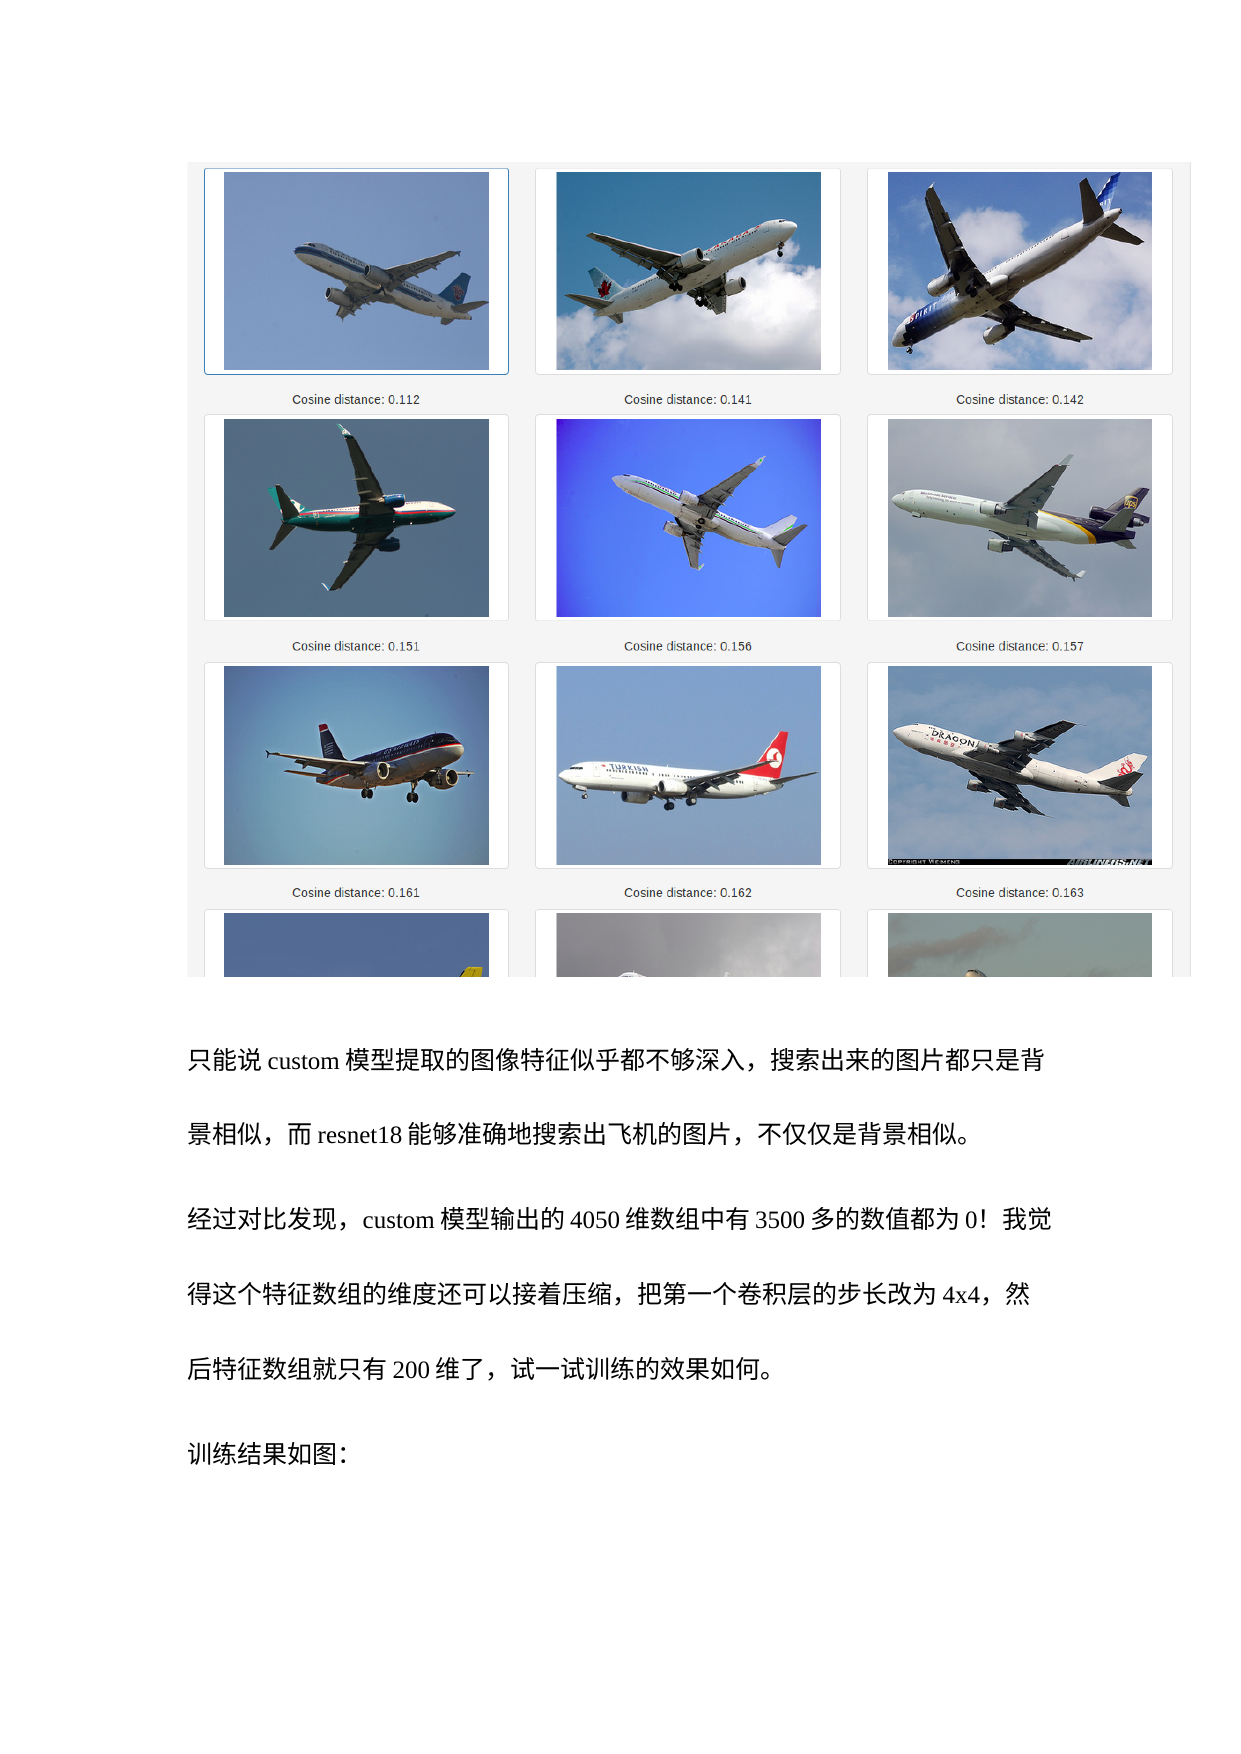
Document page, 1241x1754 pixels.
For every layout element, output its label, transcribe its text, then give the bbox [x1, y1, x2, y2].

text 只能说custom模型提取的图像特征似乎都不够深入，搜索出来的图片都只是背景相似，而resnet18能够准确地搜索出飞机的图片，不仅仅是背景相似。 [187, 1026, 1053, 1166]
picture [187, 162, 1192, 977]
text 训练结果如图： [187, 1420, 1053, 1485]
text 经过对比发现，custom模型输出的4050维数组中有3500多的数值都为0！我觉得这个特征数组的维度还可以接着压缩，把第一个卷积层的步长改为4x4，然后特征数组就只有200维了，试一试训练的效果如何。 [187, 1186, 1053, 1400]
